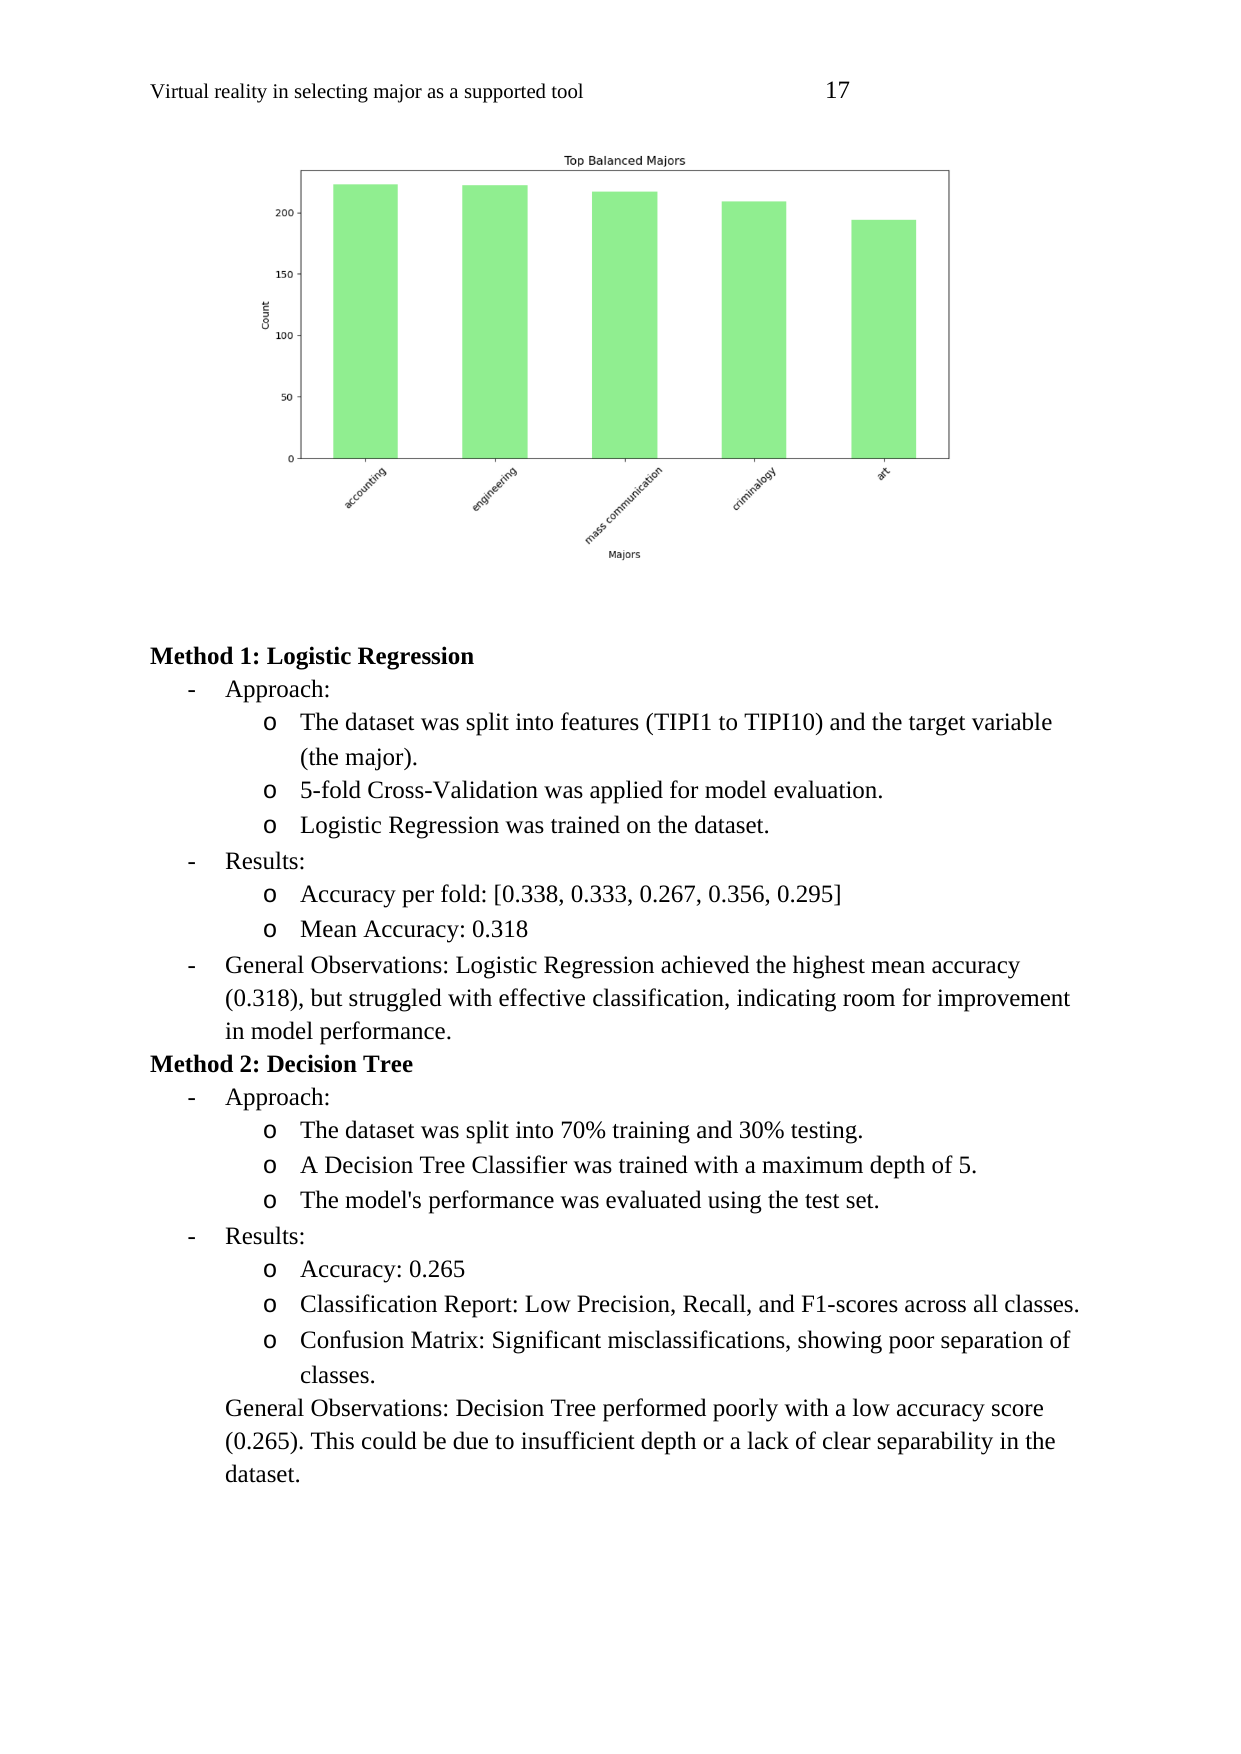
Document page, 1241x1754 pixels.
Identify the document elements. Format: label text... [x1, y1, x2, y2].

list General Observations: Decision Tree performed poorly with a low accuracy score (0.265). This could be due to insufficient depth or a lack of clear separability in the dataset. [225, 1393, 1090, 1488]
list General Observations: Logistic Regression achieved the highest mean accuracy (0.318), but struggled with effective classification, indicating room for improvement in model performance. [187, 950, 1090, 1044]
list Mean Accuracy: 0.318 [262, 914, 1090, 945]
list 5-fold Cross-Validation was applied for model evaluation. [262, 775, 1090, 806]
list The dataset was split into features (TIPI1 to TIPI10) and the target variable (the major). [262, 707, 1090, 771]
list Accuracy per fold: [0.338, 0.333, 0.267, 0.356, 0.295] [262, 879, 1090, 910]
list Approach: [187, 674, 1090, 703]
list Results: [187, 1221, 1090, 1250]
list Confusion Matrix: Significant misclassifications, showing poor separation of classes. [262, 1325, 1090, 1389]
list Classification Report: Low Precision, Recall, and F1-scores across all classes. [262, 1289, 1090, 1320]
list Accuracy: 0.265 [262, 1254, 1090, 1285]
list The dataset was split into 70% training and 30% testing. [262, 1115, 1090, 1146]
list The model's performance was evaluated using the test set. [262, 1186, 1090, 1216]
text Method 2: Decision Tree [150, 1049, 1090, 1077]
list Logistic Regression was trained on the dataset. [262, 810, 1090, 841]
list A Decision Tree Classifier was trained with a maximum depth of 5. [262, 1150, 1090, 1181]
list Approach: [187, 1082, 1090, 1111]
list Results: [187, 846, 1090, 874]
picture [251, 150, 956, 567]
text Method 1: Logistic Regression [150, 641, 1090, 669]
